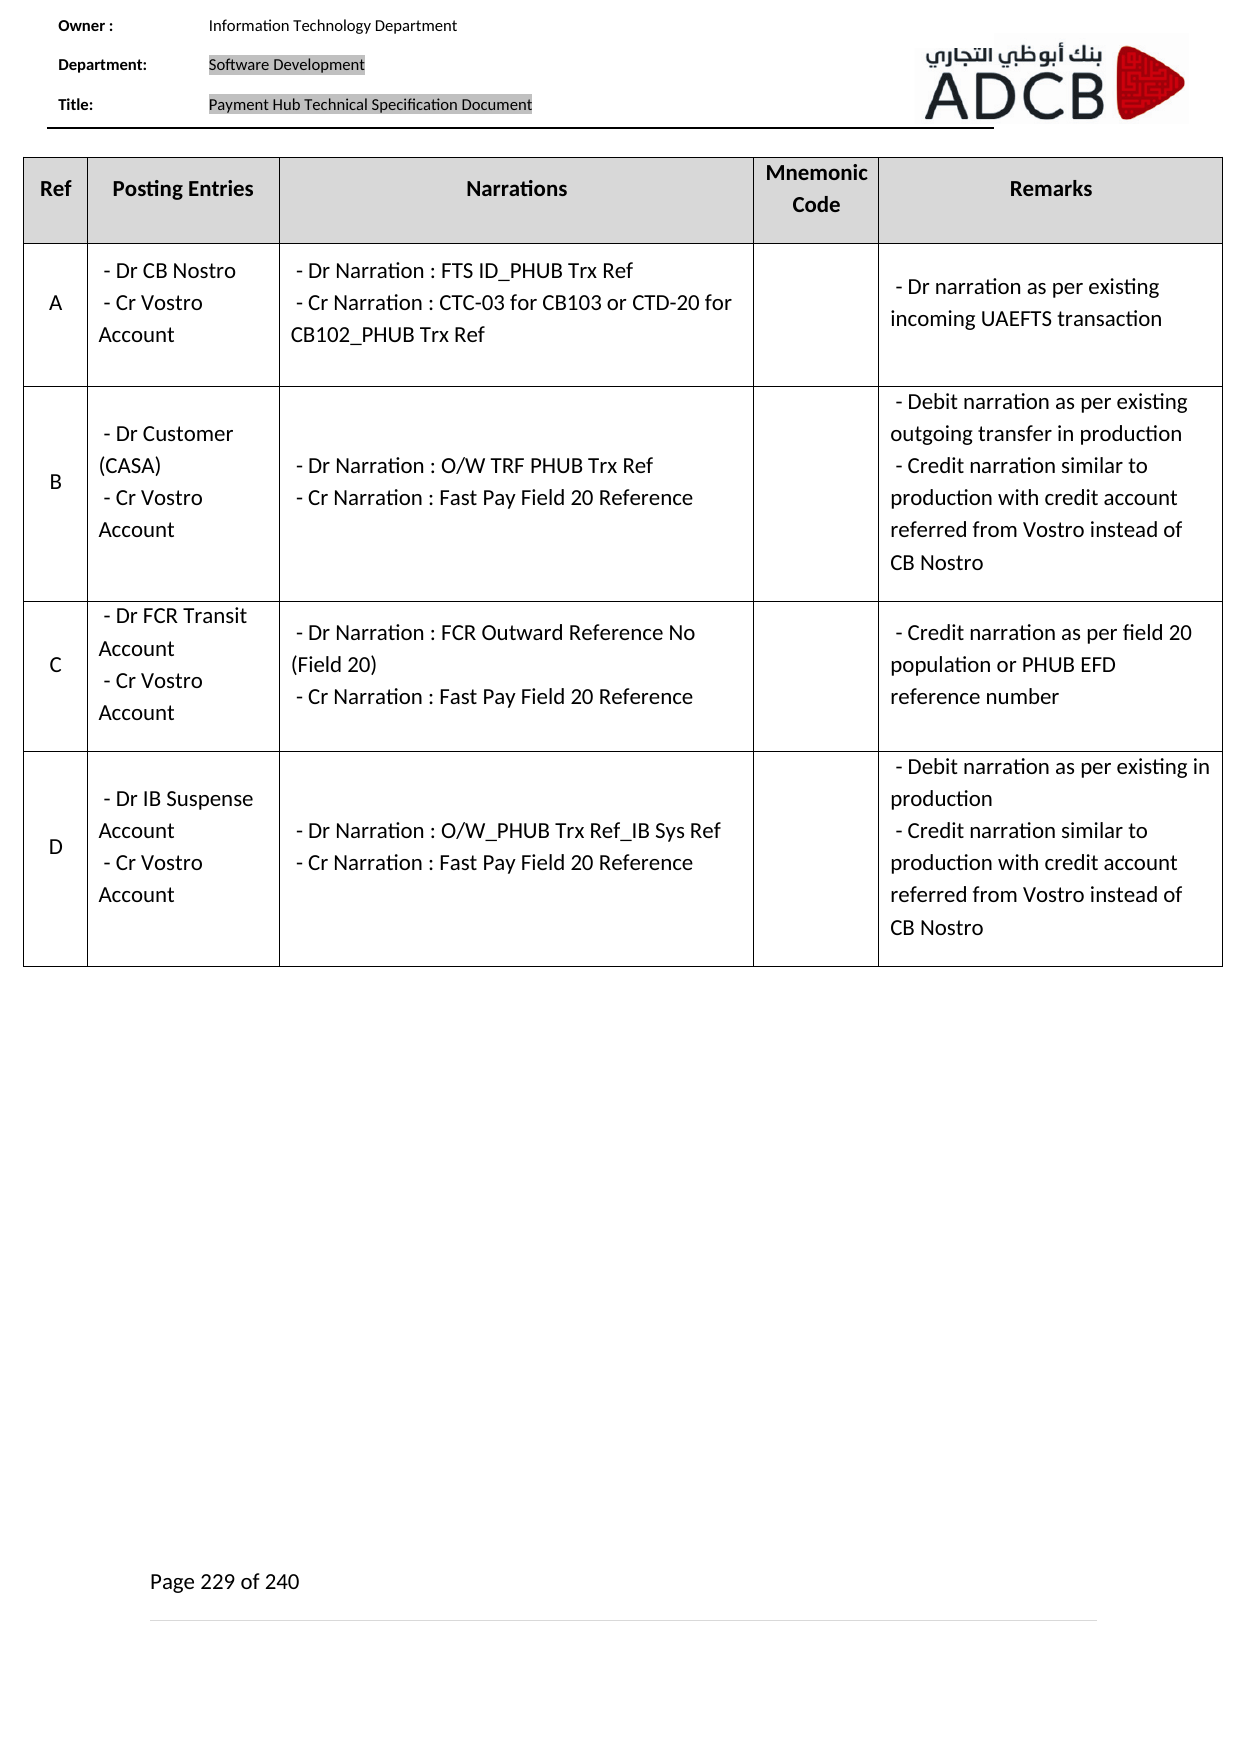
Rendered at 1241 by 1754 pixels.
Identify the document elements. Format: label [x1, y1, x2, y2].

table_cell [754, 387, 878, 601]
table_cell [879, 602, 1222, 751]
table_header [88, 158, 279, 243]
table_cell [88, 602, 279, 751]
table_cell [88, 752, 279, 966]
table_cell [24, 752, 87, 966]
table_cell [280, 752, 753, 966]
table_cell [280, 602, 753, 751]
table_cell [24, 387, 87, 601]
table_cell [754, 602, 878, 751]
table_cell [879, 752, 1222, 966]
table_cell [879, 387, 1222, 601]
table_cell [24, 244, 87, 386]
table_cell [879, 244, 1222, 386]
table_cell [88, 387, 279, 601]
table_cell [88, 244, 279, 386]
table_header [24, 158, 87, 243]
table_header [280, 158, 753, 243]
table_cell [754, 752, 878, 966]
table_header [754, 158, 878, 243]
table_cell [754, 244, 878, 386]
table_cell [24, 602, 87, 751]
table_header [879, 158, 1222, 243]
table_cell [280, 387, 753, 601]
picture [914, 33, 1189, 124]
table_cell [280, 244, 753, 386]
